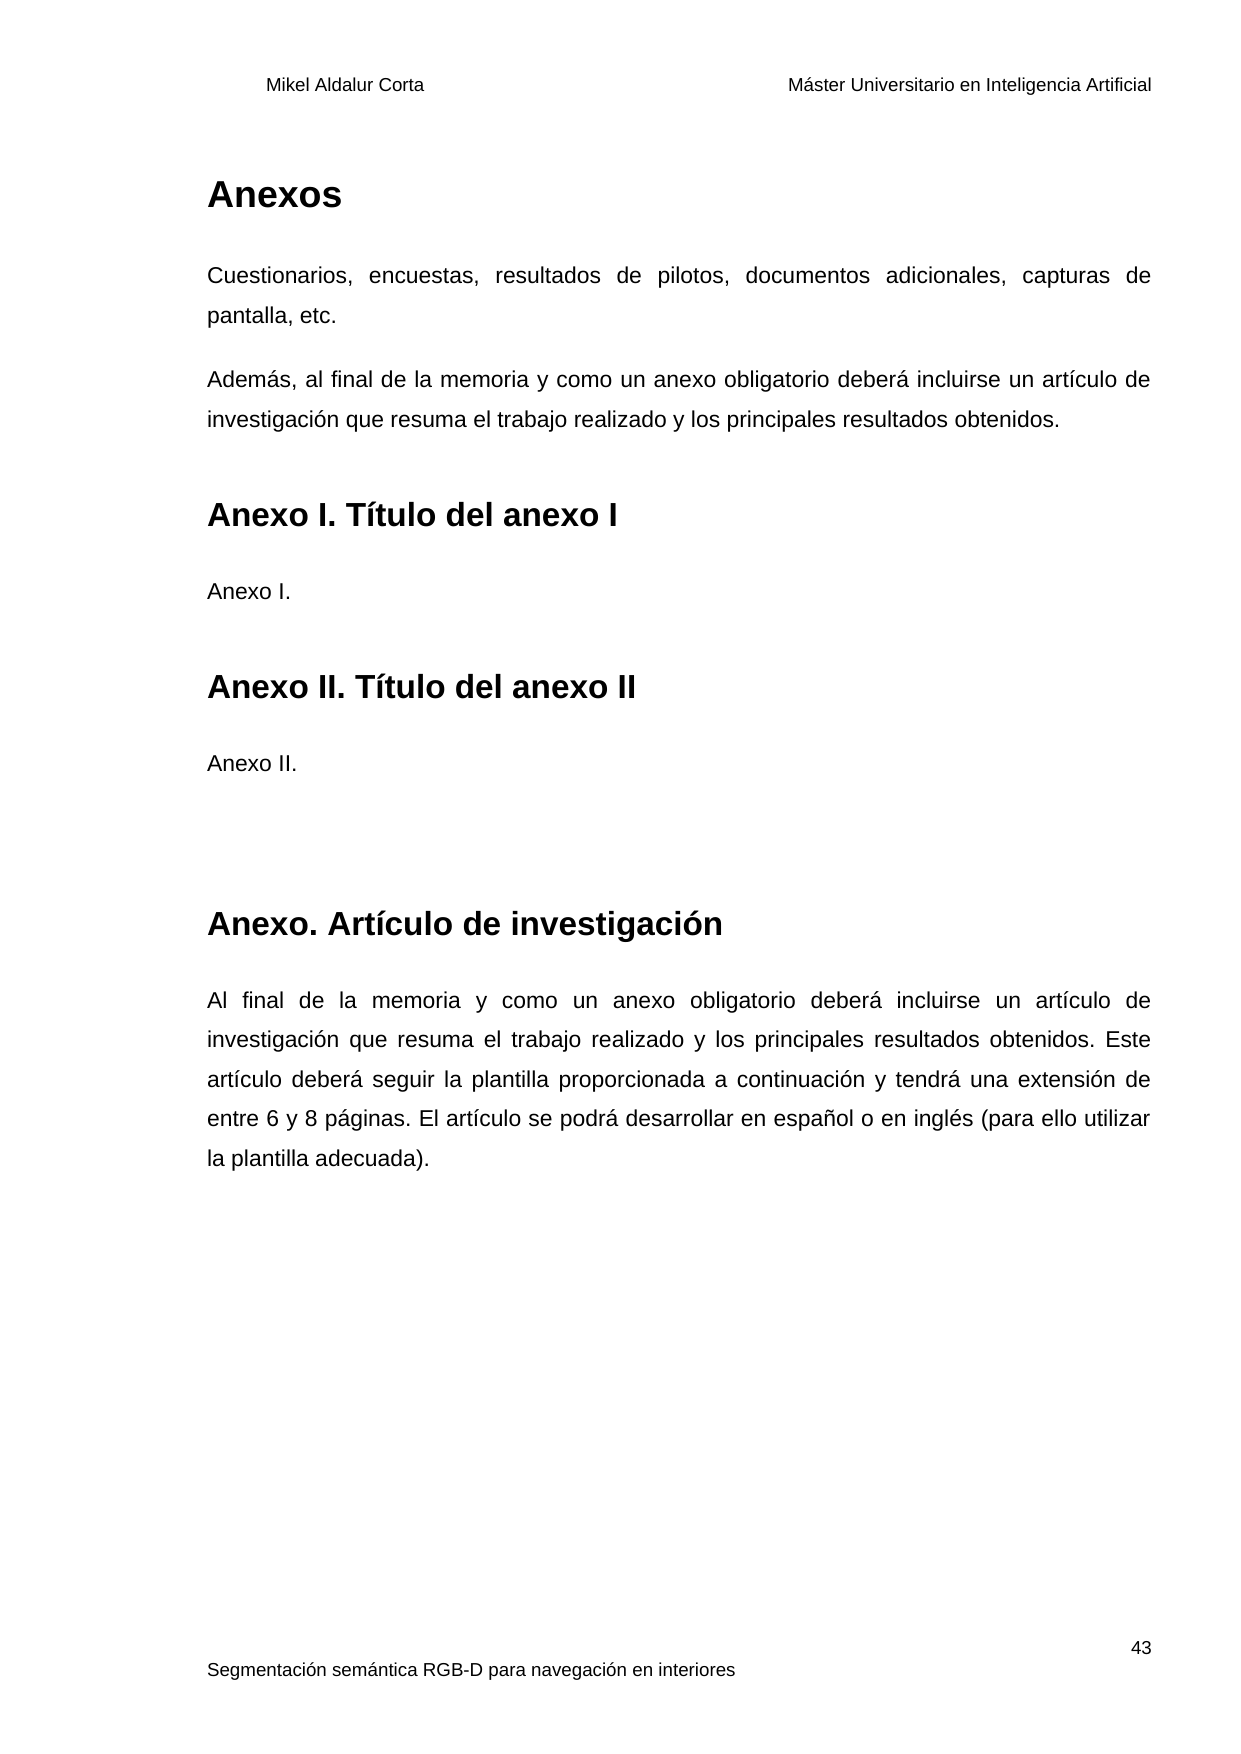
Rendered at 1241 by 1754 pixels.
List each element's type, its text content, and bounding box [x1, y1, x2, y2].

text Anexo II. [207, 750, 1152, 776]
text Además, al final de la memoria y como un anexo obligatorio deberá incluirse un artículo de investigación que resuma el trabajo realizado y los principales resultados obtenidos. [207, 366, 1152, 432]
text Anexo I. [207, 578, 1152, 604]
text Al final de la memoria y como un anexo obligatorio deberá incluirse un artículo de investigación que resuma el trabajo realizado y los principales resultados obtenidos. Este artículo deberá seguir la plantilla proporcionada a continuación y tendrá una extensión de entre 6 y 8 páginas. El artículo se podrá desarrollar en español o en inglés (para ello utilizar la plantilla adecuada). [207, 987, 1152, 1171]
subtitle Anexos [207, 173, 1152, 216]
text Cuestionarios, encuestas, resultados de pilotos, documentos adicionales, capturas de pantalla, etc. [207, 262, 1152, 328]
subtitle Anexo I. Título del anexo I [207, 495, 1152, 534]
subtitle Anexo. Artículo de investigación [207, 904, 1152, 942]
subtitle Anexo II. Título del anexo II [207, 667, 1152, 706]
